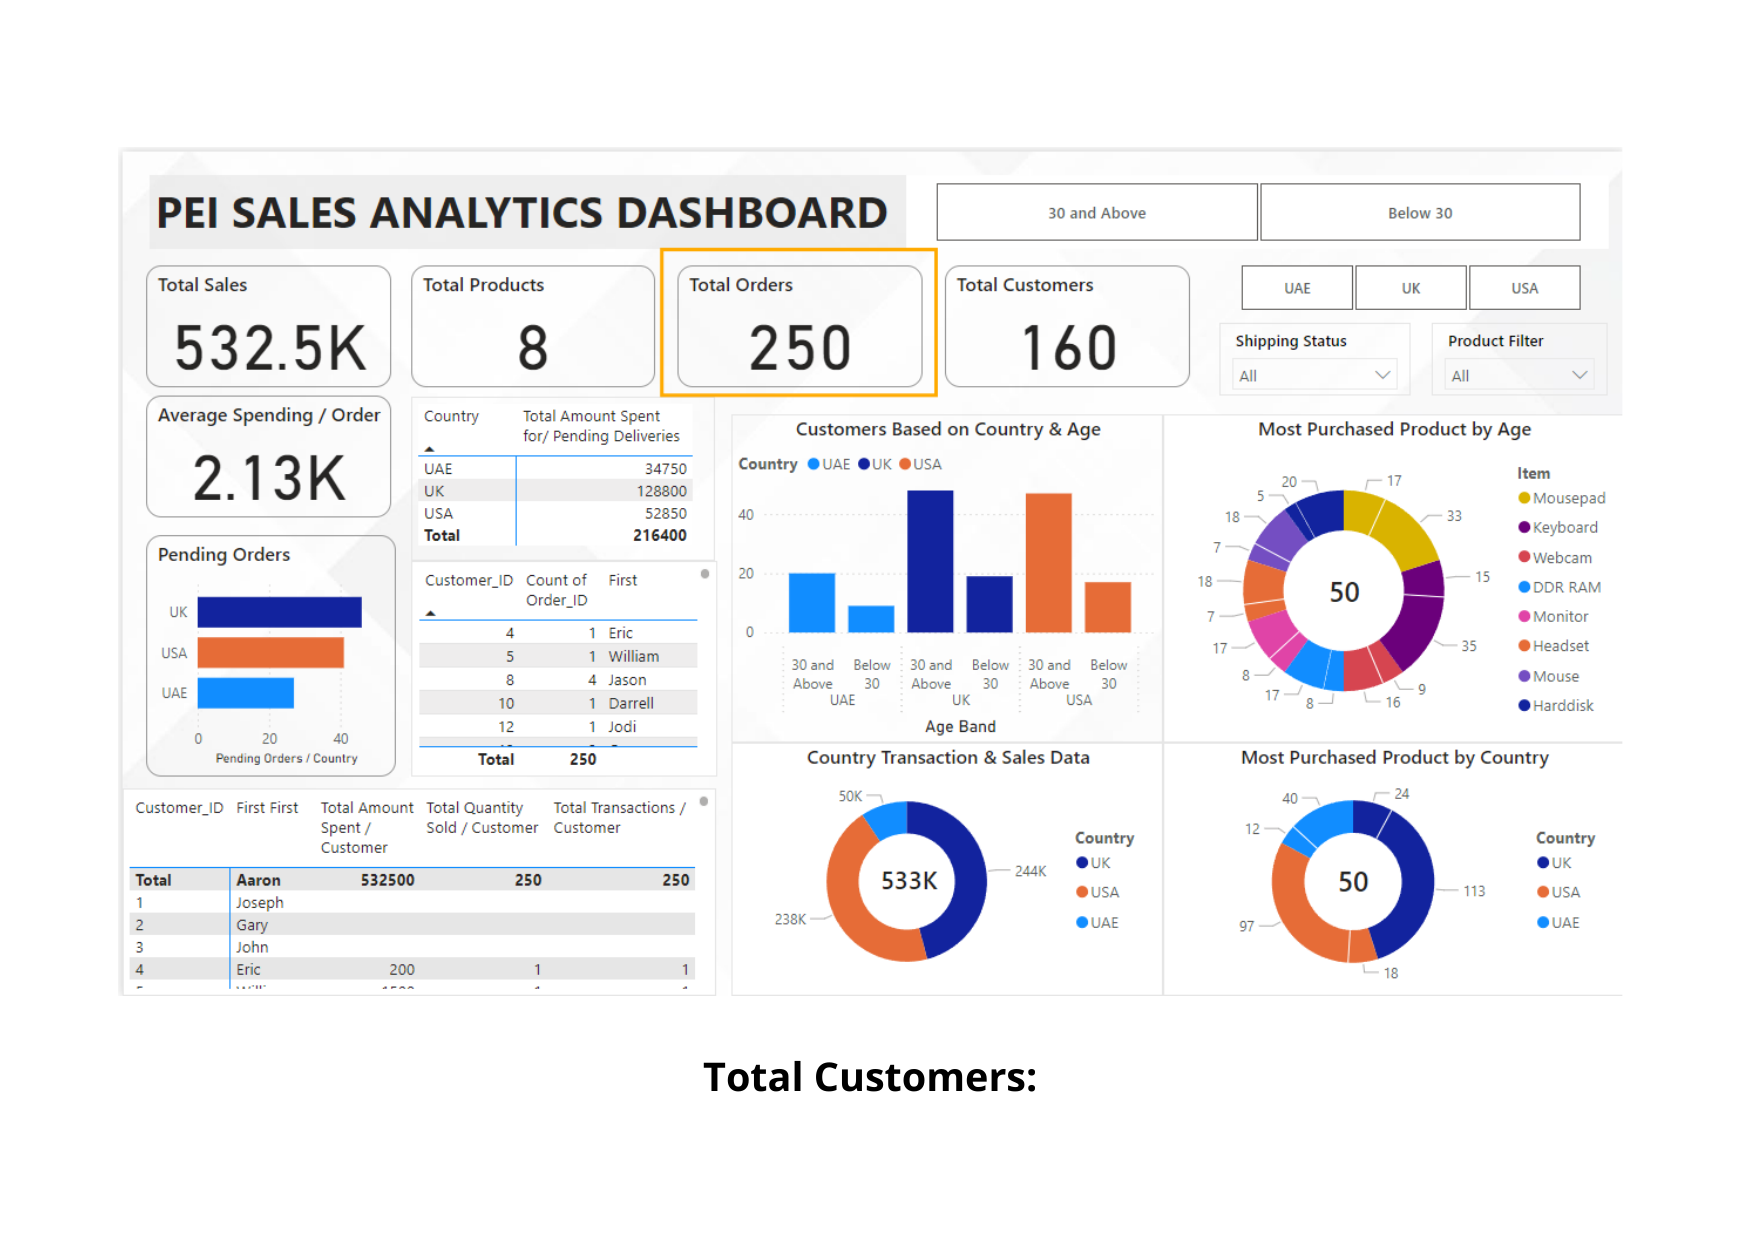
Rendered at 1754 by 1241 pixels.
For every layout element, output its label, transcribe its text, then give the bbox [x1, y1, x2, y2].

text Total Customers: [118, 1049, 1622, 1103]
picture [118, 147, 1623, 996]
